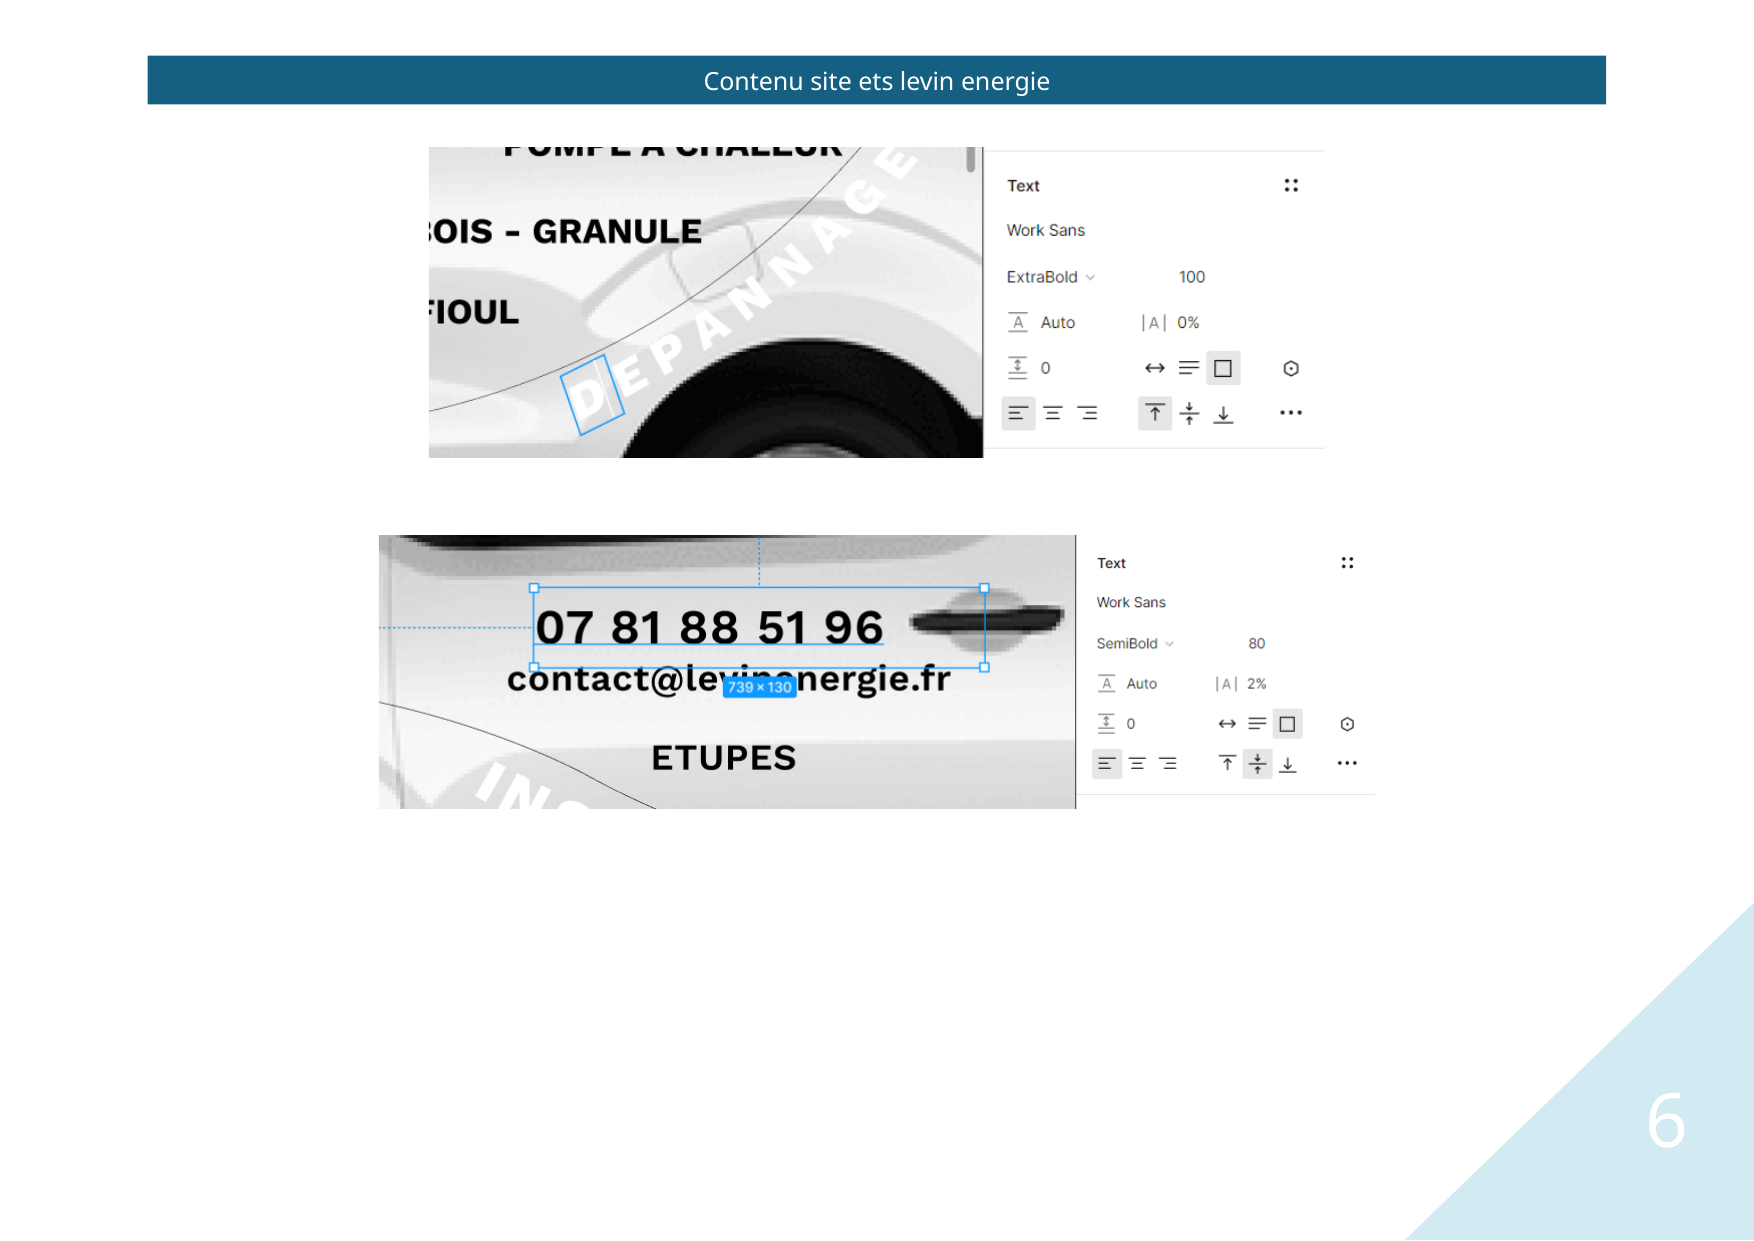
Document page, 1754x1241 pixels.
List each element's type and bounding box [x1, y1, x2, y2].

picture [378, 535, 1376, 809]
picture [428, 147, 1326, 458]
